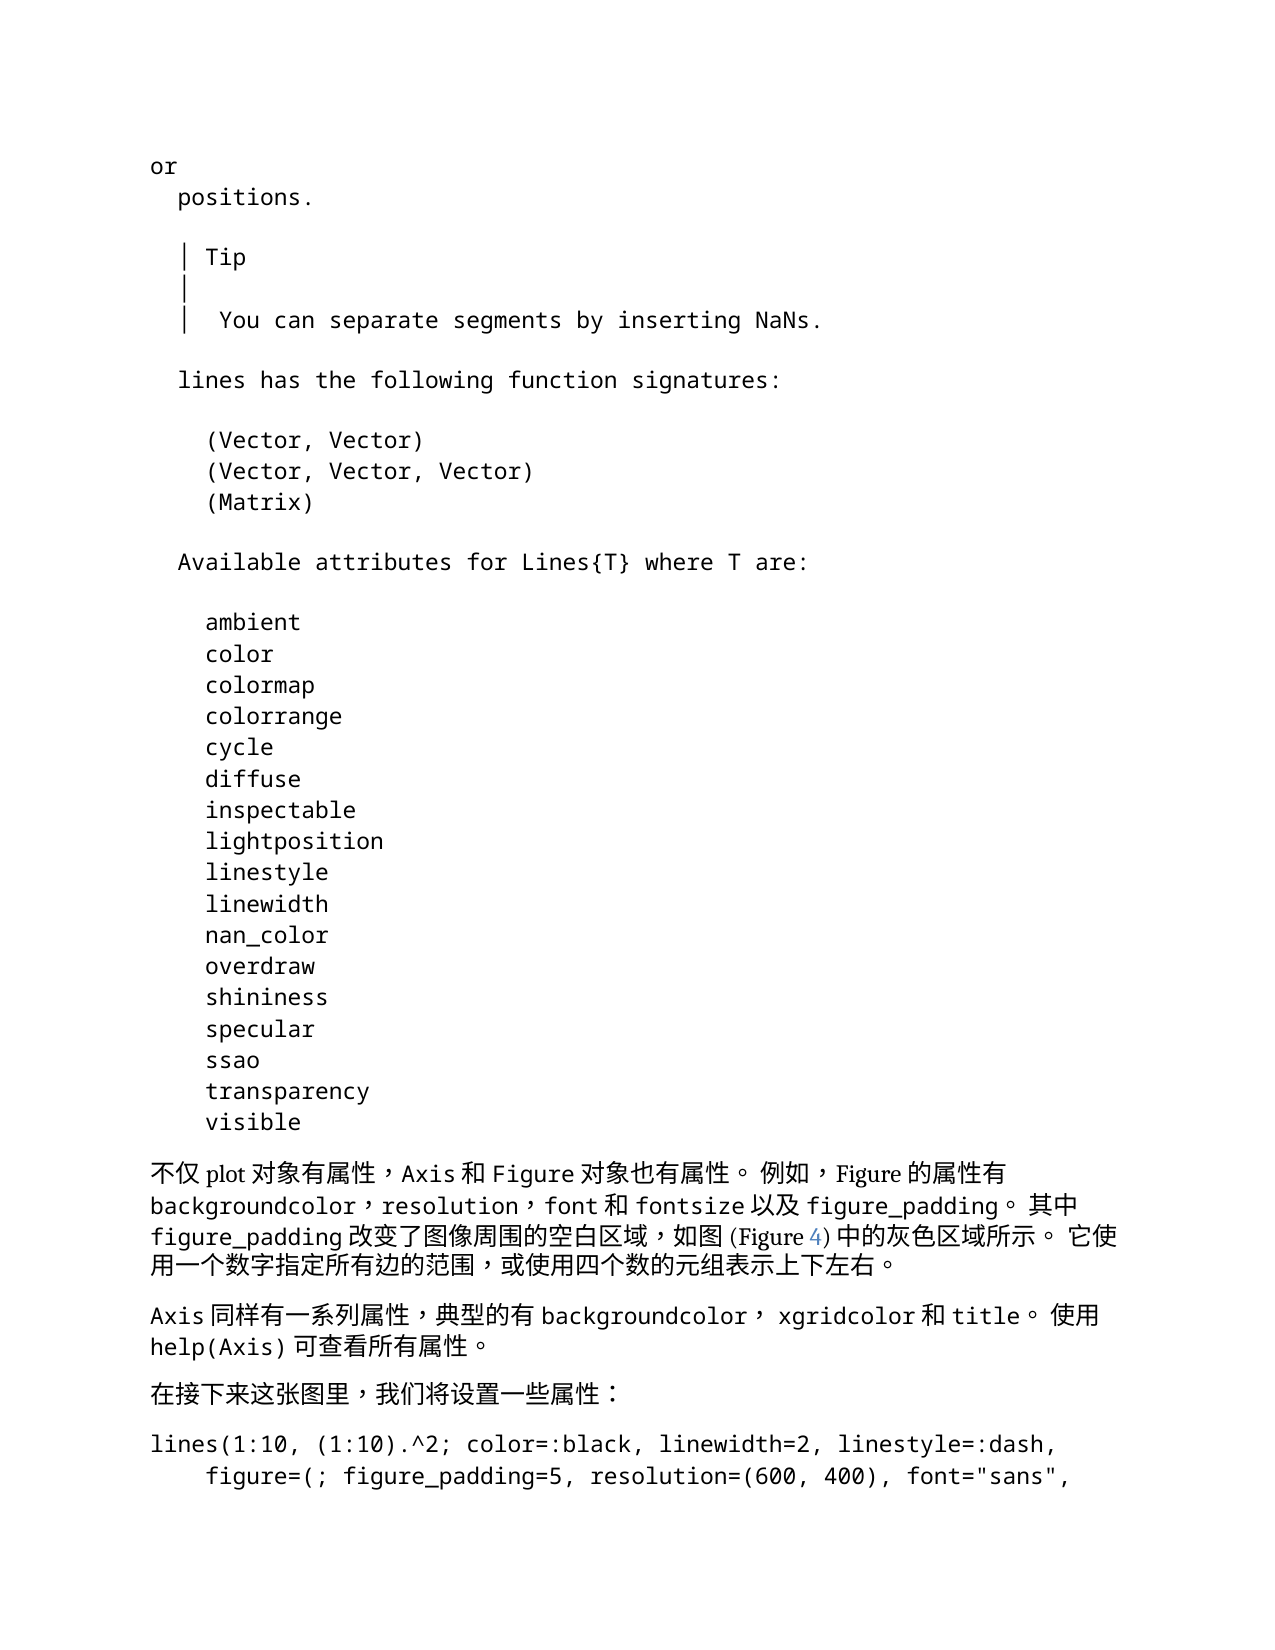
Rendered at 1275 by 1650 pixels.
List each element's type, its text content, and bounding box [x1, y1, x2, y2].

text 在接下来这张图里，我们将设置一些属性： [150, 1381, 1125, 1409]
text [150, 1428, 1125, 1491]
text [150, 150, 1125, 1137]
text Axis 同样有一系列属性，典型的有 backgroundcolor， xgridcolor 和 title。 使用 help(Axis) 可查看所有属性。 [150, 1299, 1125, 1362]
text 不仅 plot 对象有属性，Axis 和 Figure 对象也有属性。 例如，Figure 的属性有 backgroundcolor，resolution，font 和 fontsize 以及 figure_padding。 其中 figure_padding 改变了图像周围的空白区域，如图 (Figure 4) 中的灰色区域所示。 它使用一个数字指定所有边的范围，或使用四个数的元组表示上下左右。 [150, 1158, 1125, 1281]
